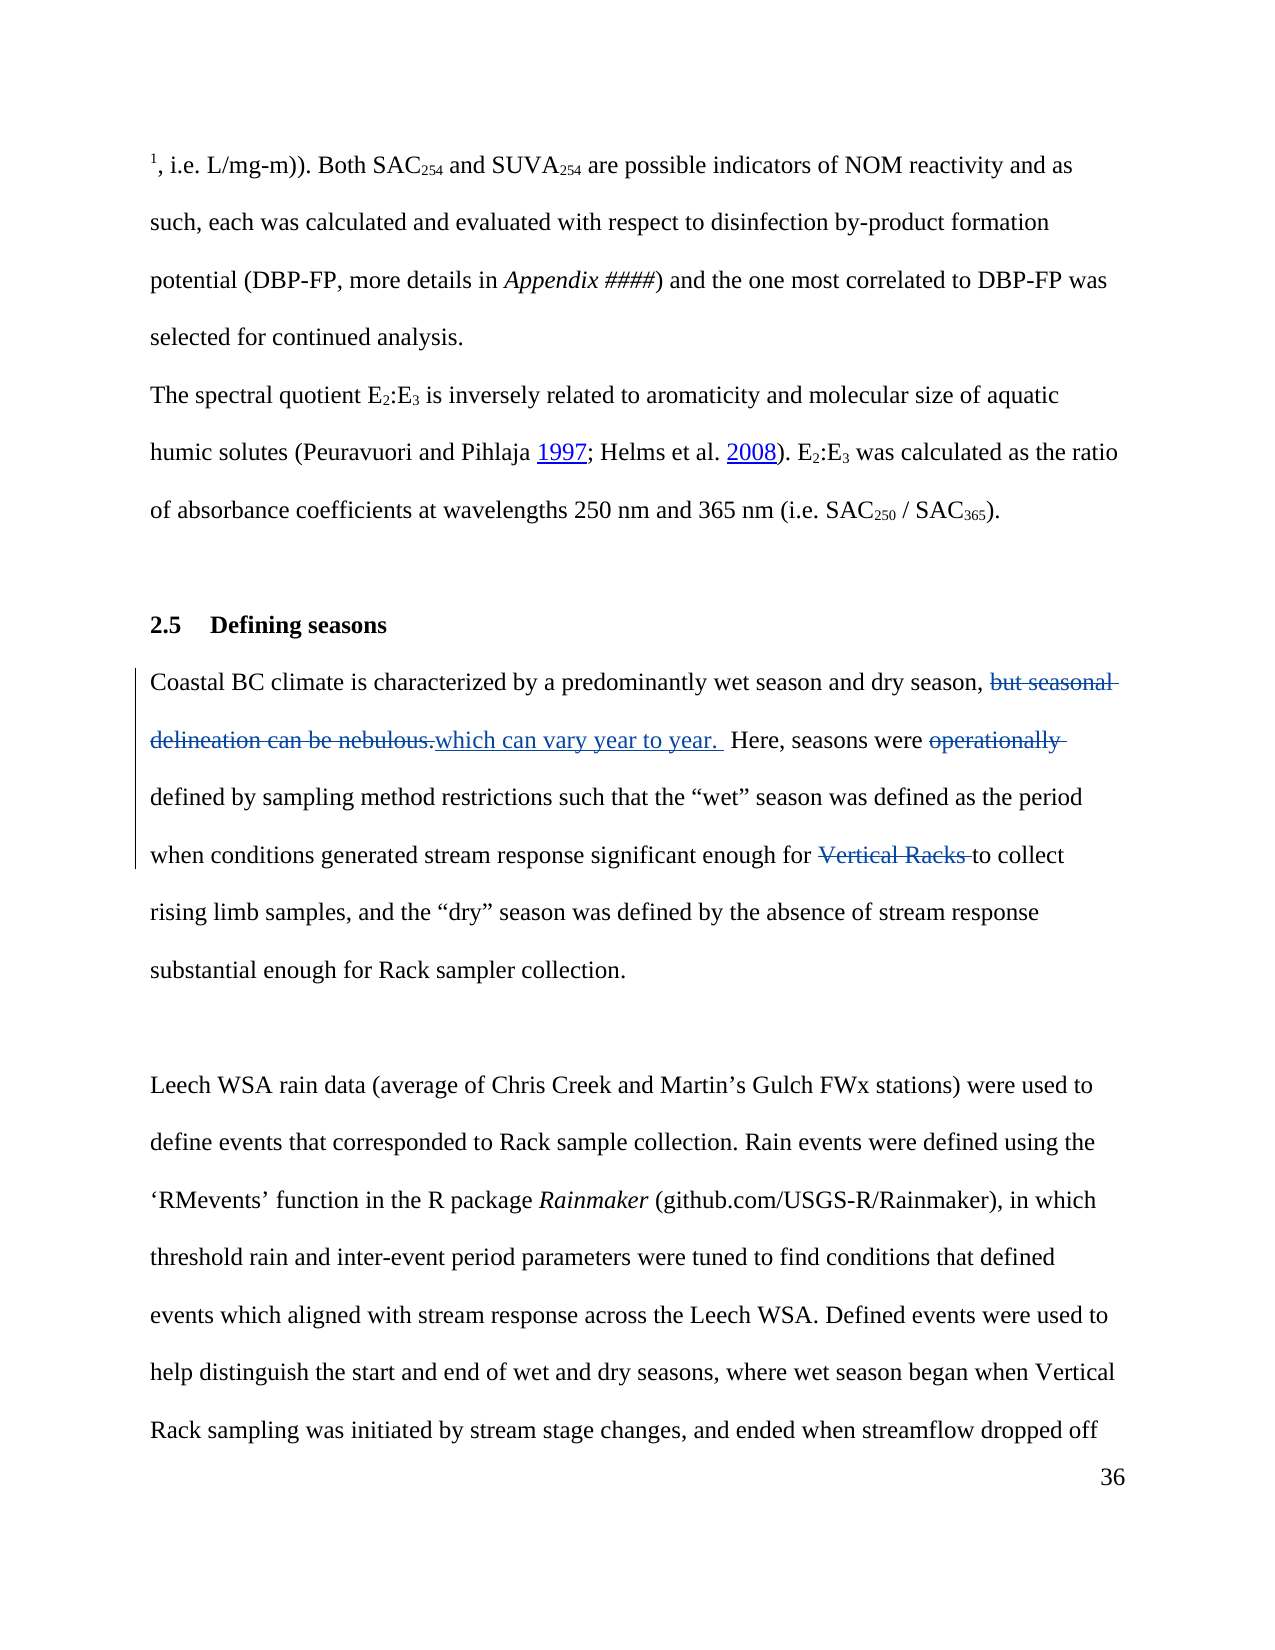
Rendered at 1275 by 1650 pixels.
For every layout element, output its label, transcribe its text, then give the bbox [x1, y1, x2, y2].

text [150, 150, 1125, 351]
text The spectral quotient E2:E3 is inversely related to aromaticity and molecular size of aquatic humic solutes (Peuravuori and Pihlaja 1997; Helms et al. 2008). E2:E3 was calculated as the ratio of absorbance coefficients at wavelengths 250 nm and 365 nm (i.e. SAC250 / SAC365). [150, 380, 1125, 524]
text Coastal BC climate is characterized by a predominantly wet season and dry season, Here, seasons were defined by sampling method restrictions such that the “wet” season was defined as the period when conditions generated stream response significant enough for to collect rising limb samples, and the “dry” season was defined by the absence of stream response substantial enough for Rack sampler collection. [150, 667, 1125, 984]
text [150, 1070, 1125, 1444]
subtitle Defining seasons [150, 610, 1125, 639]
